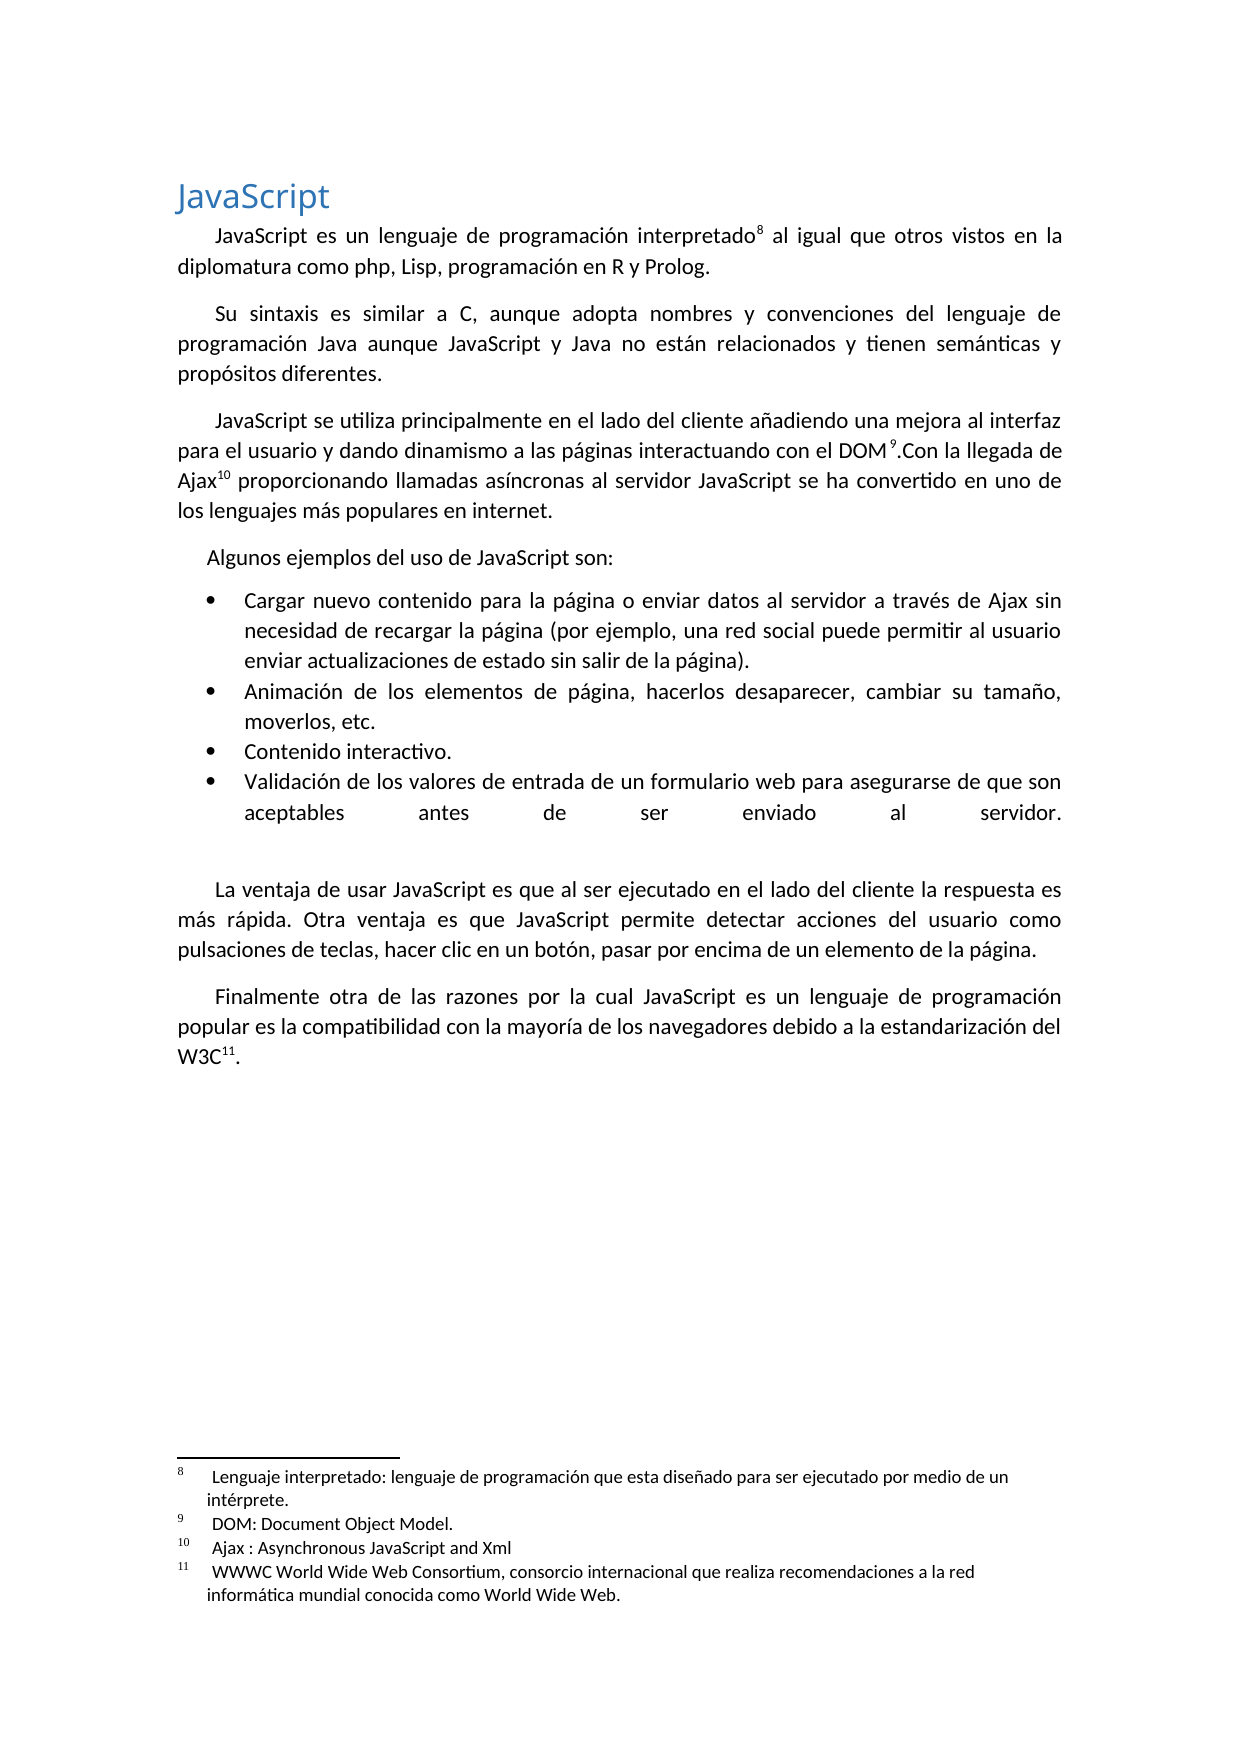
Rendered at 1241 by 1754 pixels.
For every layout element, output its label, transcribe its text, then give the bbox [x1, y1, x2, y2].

subtitle JavaScript [177, 173, 1063, 218]
list Animación de los elementos de página, hacerlos desaparecer, cambiar su tamaño, moverlos, etc. [207, 677, 1063, 735]
text Finalmente otra de las razones por la cual JavaScript es un lenguaje de programación popular es la compatibilidad con la mayoría de los navegadores debido a la estandarización del W3C. [177, 982, 1063, 1070]
text Algunos ejemplos del uso de JavaScript son: [207, 543, 1063, 571]
list Contenido interactivo. [207, 737, 1063, 765]
text JavaScript es un lenguaje de programación interpretado al igual que otros vistos en la diplomatura como php, Lisp, programación en R y Prolog. [177, 222, 1063, 280]
list Validación de los valores de entrada de un formulario web para asegurarse de que son aceptables antes de ser enviado al servidor. [207, 767, 1063, 856]
list Cargar nuevo contenido para la página o enviar datos al servidor a través de Ajax sin necesidad de recargar la página (por ejemplo, una red social puede permitir al usuario enviar actualizaciones de estado sin salir de la página). [207, 586, 1063, 674]
text JavaScript se utiliza principalmente en el lado del cliente añadiendo una mejora al interfaz para el usuario y dando dinamismo a las páginas interactuando con el DOM.Con la llegada de Ajax proporcionando llamadas asíncronas al servidor JavaScript se ha convertido en uno de los lenguajes más populares en internet. [177, 406, 1063, 524]
text Su sintaxis es similar a C, aunque adopta nombres y convenciones del lenguaje de programación Java aunque JavaScript y Java no están relacionados y tienen semánticas y propósitos diferentes. [177, 299, 1063, 387]
text La ventaja de usar JavaScript es que al ser ejecutado en el lado del cliente la respuesta es más rápida. Otra ventaja es que JavaScript permite detectar acciones del usuario como pulsaciones de teclas, hacer clic en un botón, pasar por encima de un elemento de la página. [177, 875, 1063, 963]
